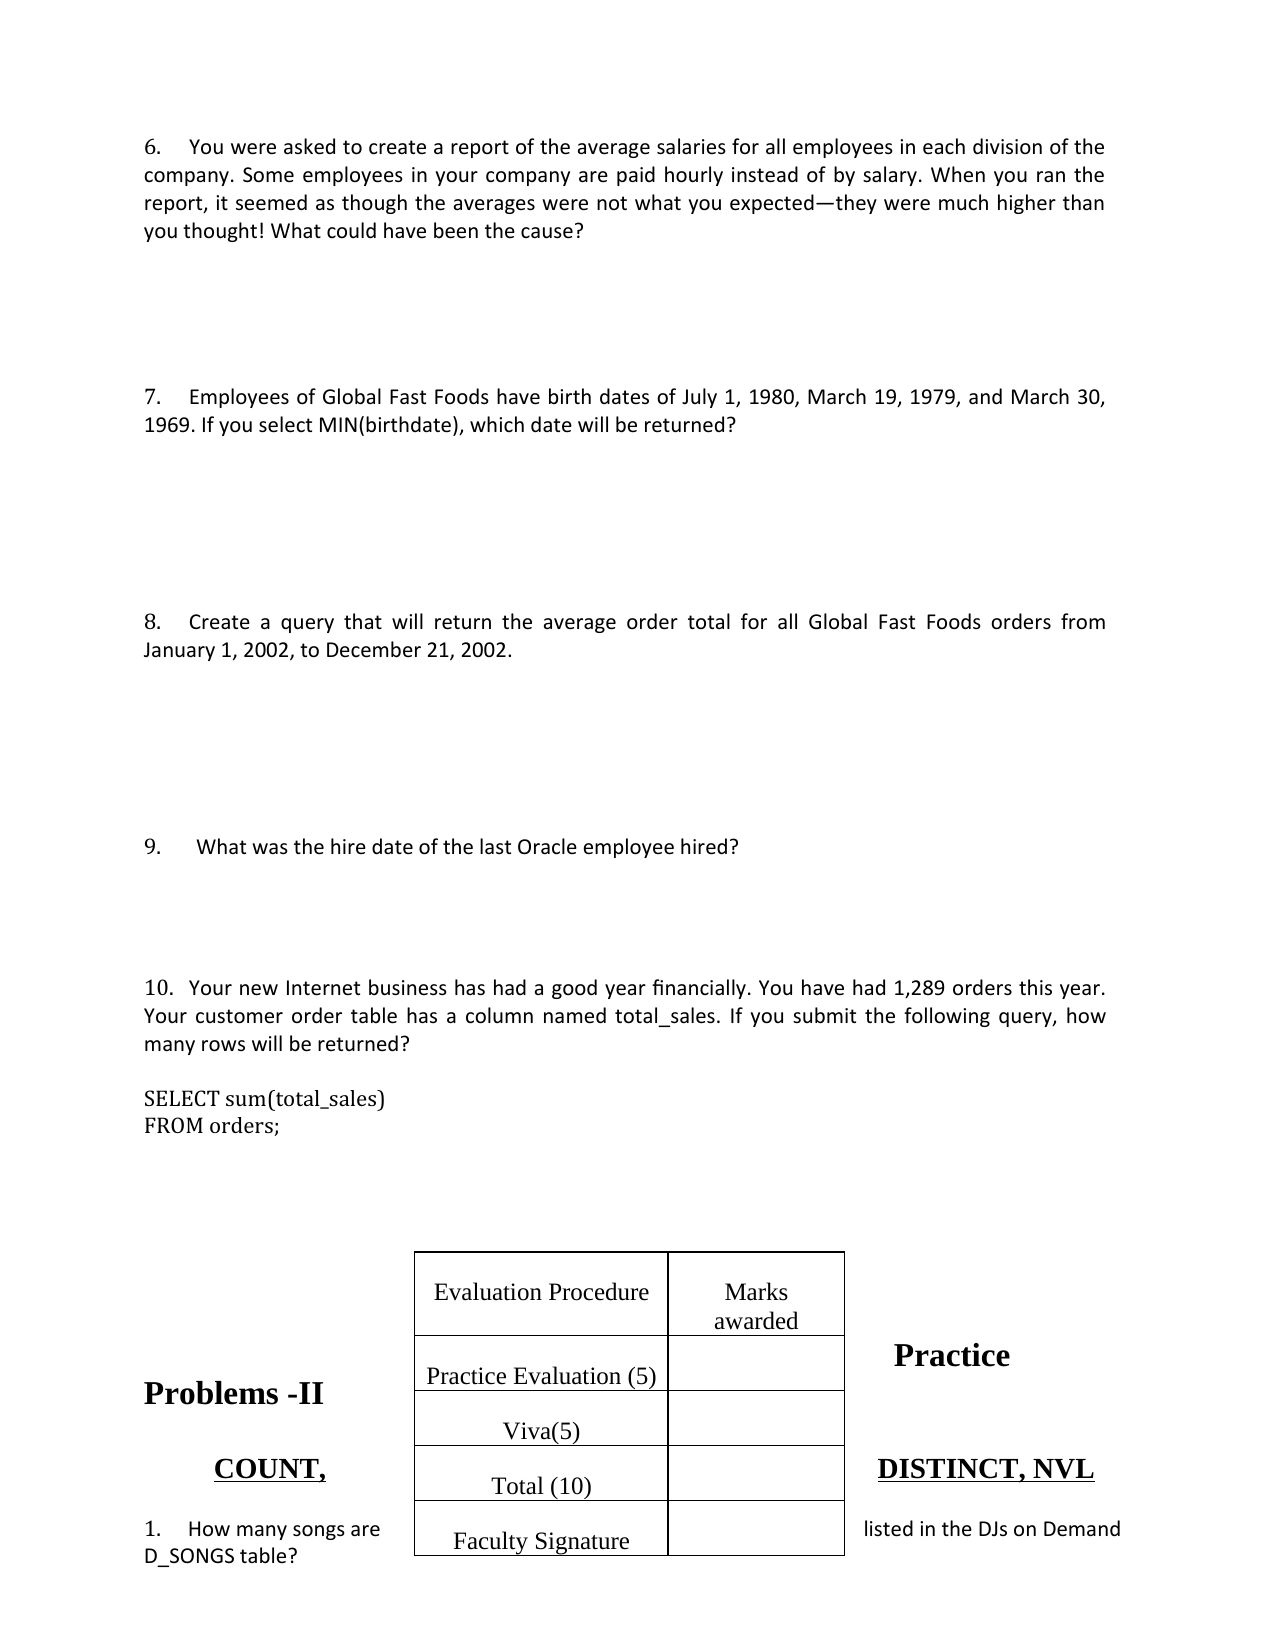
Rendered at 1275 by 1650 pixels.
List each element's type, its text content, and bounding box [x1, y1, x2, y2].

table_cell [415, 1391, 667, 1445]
list You were asked to create a report of the average salaries for all employees in each division of the company. Some employees in your company are paid hourly instead of by salary. When you ran the report, it seemed as though the averages were not what you expected—they were much higher than you thought! What could have been the cause? [143, 132, 1108, 244]
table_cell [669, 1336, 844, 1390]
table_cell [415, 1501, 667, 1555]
text Practice Problems -II [143, 1335, 414, 1412]
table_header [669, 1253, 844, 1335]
list What was the hire date of the last Oracle employee hired? [143, 832, 1144, 860]
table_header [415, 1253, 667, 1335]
list Your new Internet business has had a good year financially. You have had 1,289 orders this year. Your customer order table has a column named total_sales. If you submit the following query, how many rows will be returned? [143, 973, 1108, 1057]
list How many songs are listed in the DJs on Demand D_SONGS table? [143, 1514, 1144, 1570]
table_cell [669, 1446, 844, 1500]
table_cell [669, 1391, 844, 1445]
text SELECT sum(total_sales) FROM orders; [143, 1085, 445, 1139]
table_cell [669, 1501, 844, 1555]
subtitle COUNT, DISTINCT, NVL [845, 1452, 1109, 1485]
list Employees of Global Fast Foods have birth dates of July 1, 1980, March 19, 1979, and March 30, 1969. If you select MIN(birthdate), which date will be returned? [143, 382, 1108, 438]
subtitle COUNT, DISTINCT, NVL [143, 1452, 414, 1485]
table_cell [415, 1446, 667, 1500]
text Practice Problems -II [845, 1335, 1144, 1412]
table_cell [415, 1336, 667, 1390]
list Create a query that will return the average order total for all Global Fast Foods orders from January 1, 2002, to December 21, 2002. [143, 607, 1108, 663]
